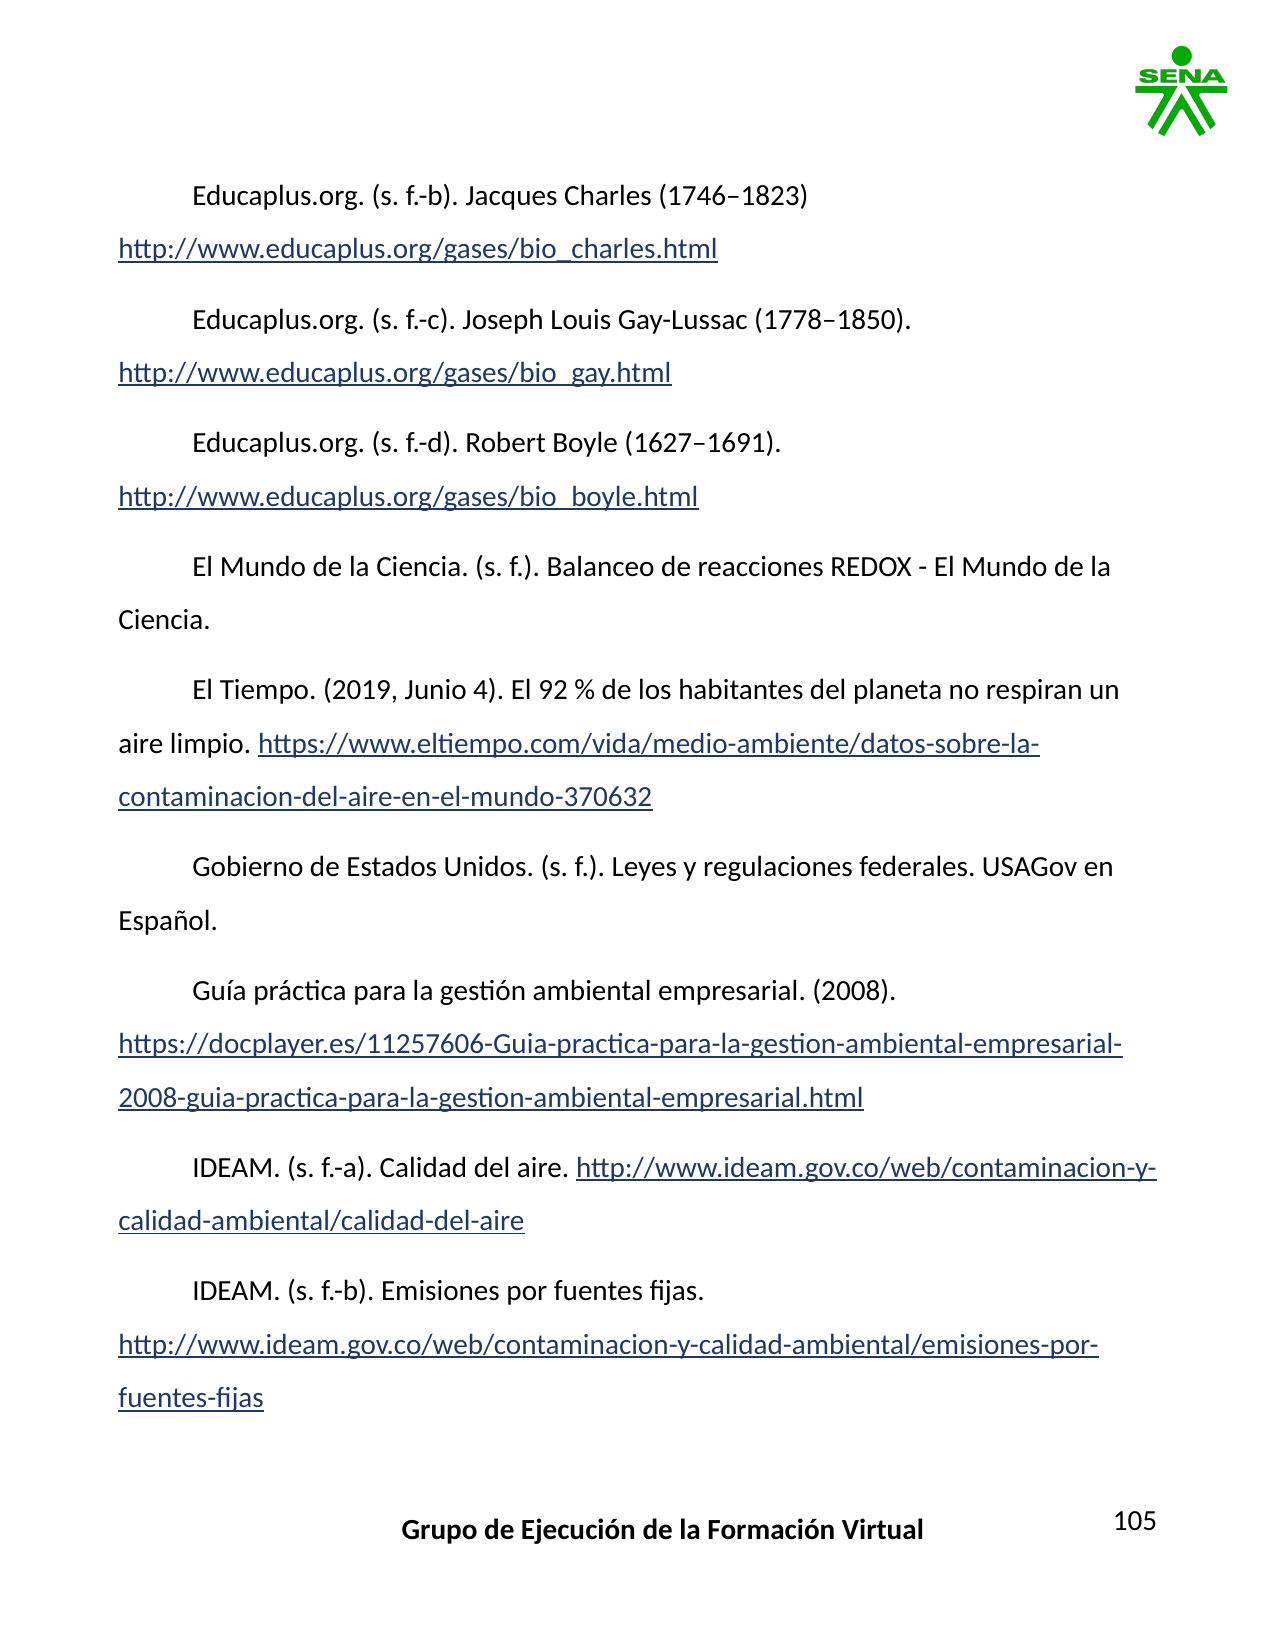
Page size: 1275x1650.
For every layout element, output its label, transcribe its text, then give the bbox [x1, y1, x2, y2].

text Guía práctica para la gestión ambiental empresarial. (2008). https://docplayer.es/11257606-Guia-practica-para-la-gestion-ambiental-empresarial-2008-guia-practica-para-la-gestion-ambiental-empresarial.html [118, 972, 1157, 1114]
text El Tiempo. (2019, Junio 4). El 92 % de los habitantes del planeta no respiran un aire limpio. https://www.eltiempo.com/vida/medio-ambiente/datos-sobre-la-contaminacion-del-aire-en-el-mundo-370632 [118, 671, 1157, 814]
text IDEAM. (s. f.-a). Calidad del aire. http://www.ideam.gov.co/web/contaminacion-y-calidad-ambiental/calidad-del-aire [118, 1149, 1157, 1238]
text Educaplus.org. (s. f.-d). Robert Boyle (1627–1691). http://www.educaplus.org/gases/bio_boyle.html [118, 424, 1157, 513]
picture [1135, 46, 1228, 136]
text Educaplus.org. (s. f.-c). Joseph Louis Gay-Lussac (1778–1850). http://www.educaplus.org/gases/bio_gay.html [118, 301, 1157, 390]
text Gobierno de Estados Unidos. (s. f.). Leyes y regulaciones federales. USAGov en Español. [118, 848, 1157, 937]
text El Mundo de la Ciencia. (s. f.). Balanceo de reacciones REDOX - El Mundo de la Ciencia. [118, 548, 1157, 637]
text Educaplus.org. (s. f.-b). Jacques Charles (1746–1823) http://www.educaplus.org/gases/bio_charles.html [118, 177, 1157, 266]
text IDEAM. (s. f.-b). Emisiones por fuentes fijas. http://www.ideam.gov.co/web/contaminacion-y-calidad-ambiental/emisiones-por-fuentes-fijas [118, 1272, 1157, 1415]
